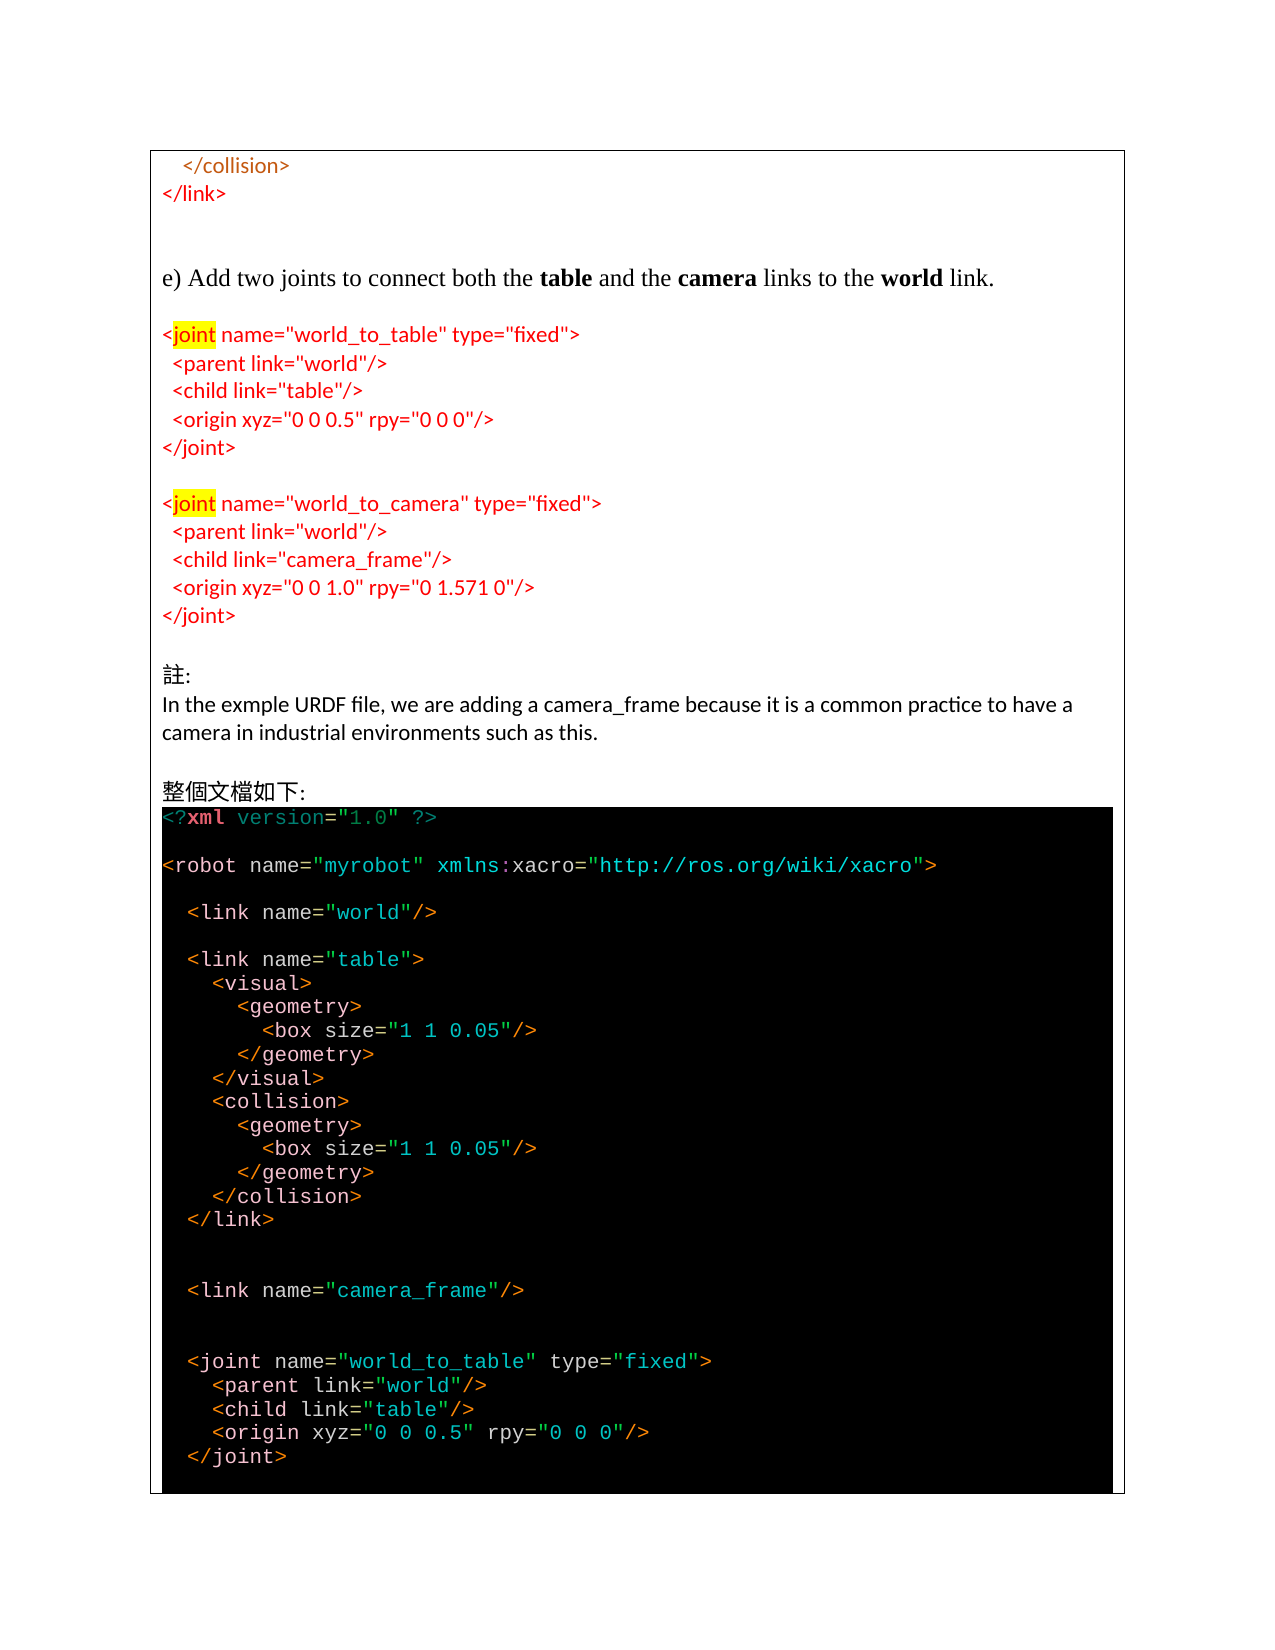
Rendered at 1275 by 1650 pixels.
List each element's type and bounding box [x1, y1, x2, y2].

table_header [151, 151, 1124, 1493]
